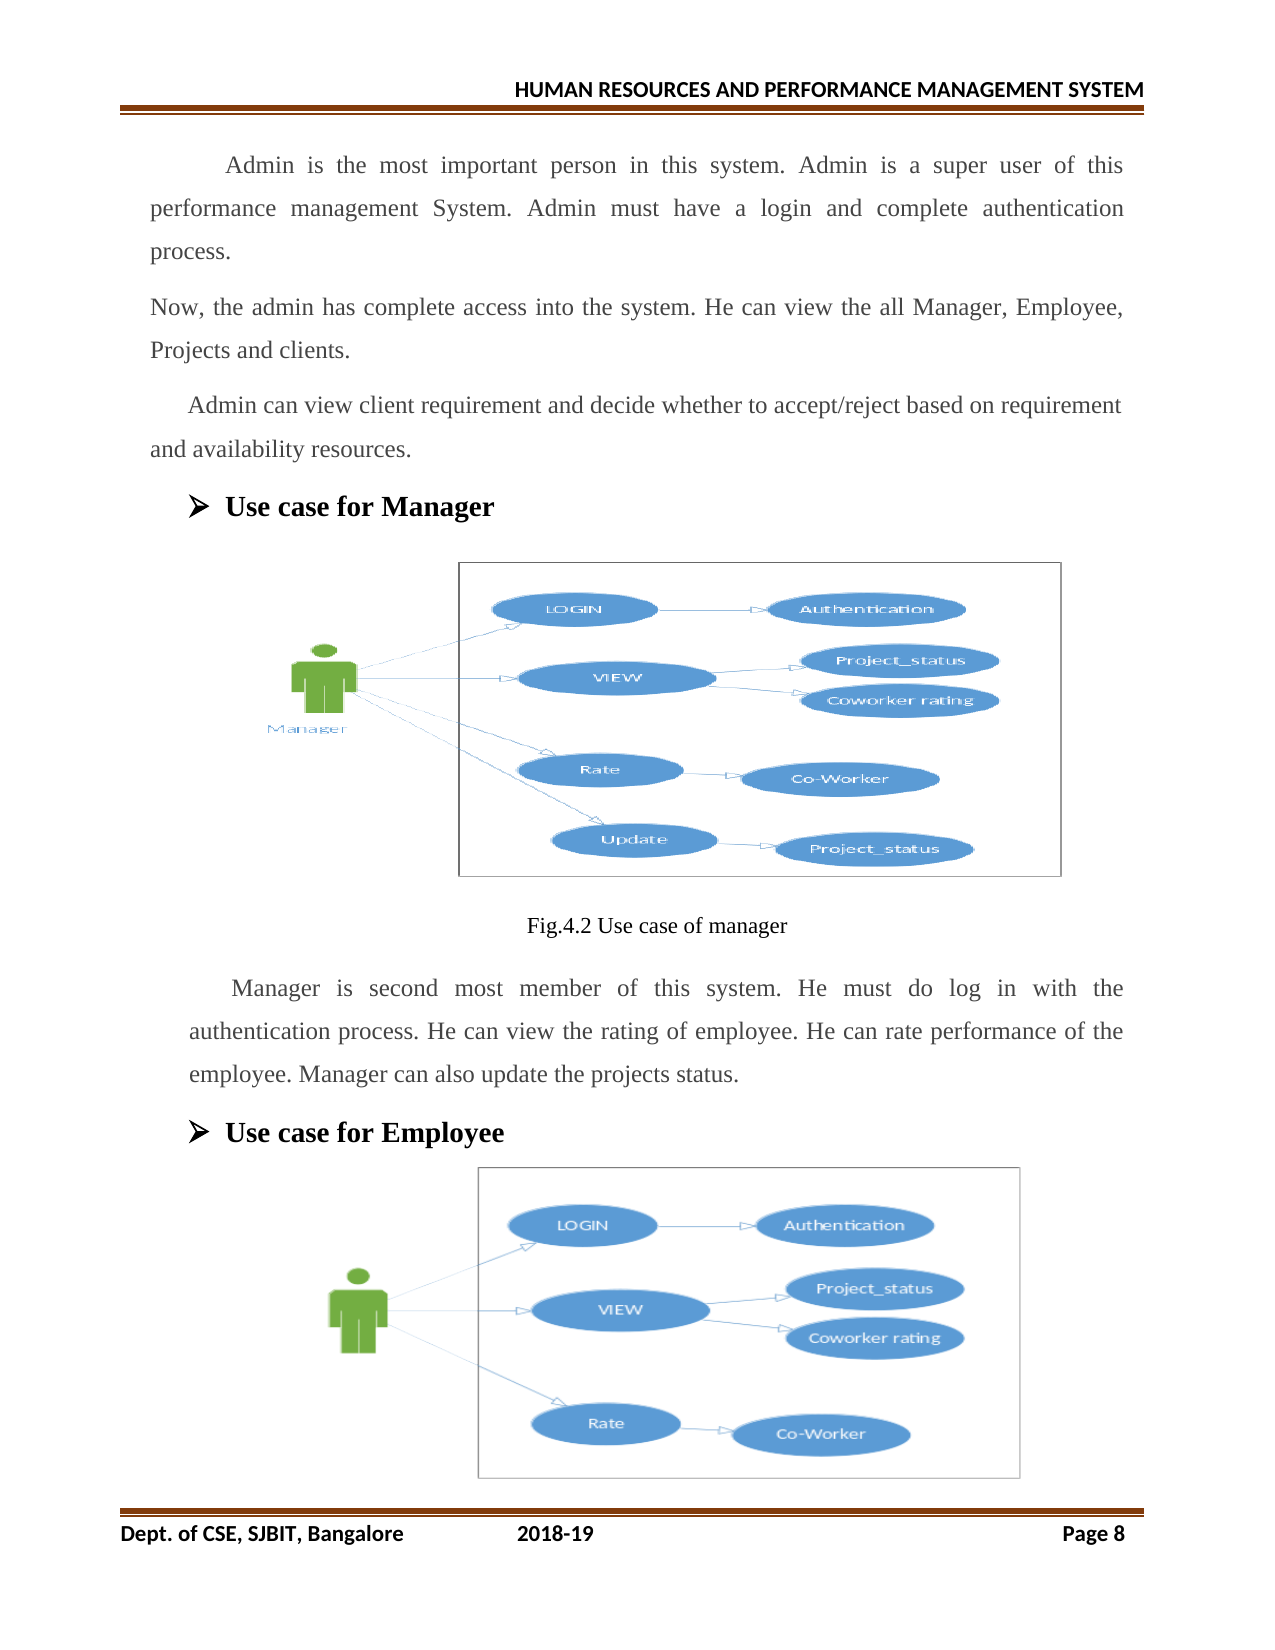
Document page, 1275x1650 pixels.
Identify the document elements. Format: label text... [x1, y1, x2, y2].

text Manager is second most member of this system. He must do log in with the authentication process. He can view the rating of employee. He can rate performance of the employee. Manager can also update the projects status. [189, 973, 1125, 1016]
text Now, the admin has complete access into the system. He can view the all Manager, Employee, Projects and clients. [150, 321, 1125, 364]
text Admin can view client requirement and decide whether to accept/reject based on requirement and availability resources. [150, 391, 1125, 462]
list Use case for Employee [187, 1115, 1125, 1148]
list Use case for Manager [187, 489, 1125, 523]
text Admin is the most important person in this system. Admin is a super user of this performance management System. Admin must have a login and complete authentication process. [150, 222, 1125, 265]
text Admin is the most important person in this system. Admin is a super user of this performance management System. Admin must have a login and complete authentication process. [150, 150, 1125, 193]
text Fig.4.2 Use case of manager [189, 913, 1125, 939]
text Manager is second most member of this system. He must do log in with the authentication process. He can view the rating of employee. He can rate performance of the employee. Manager can also update the projects status. [189, 1045, 1125, 1088]
